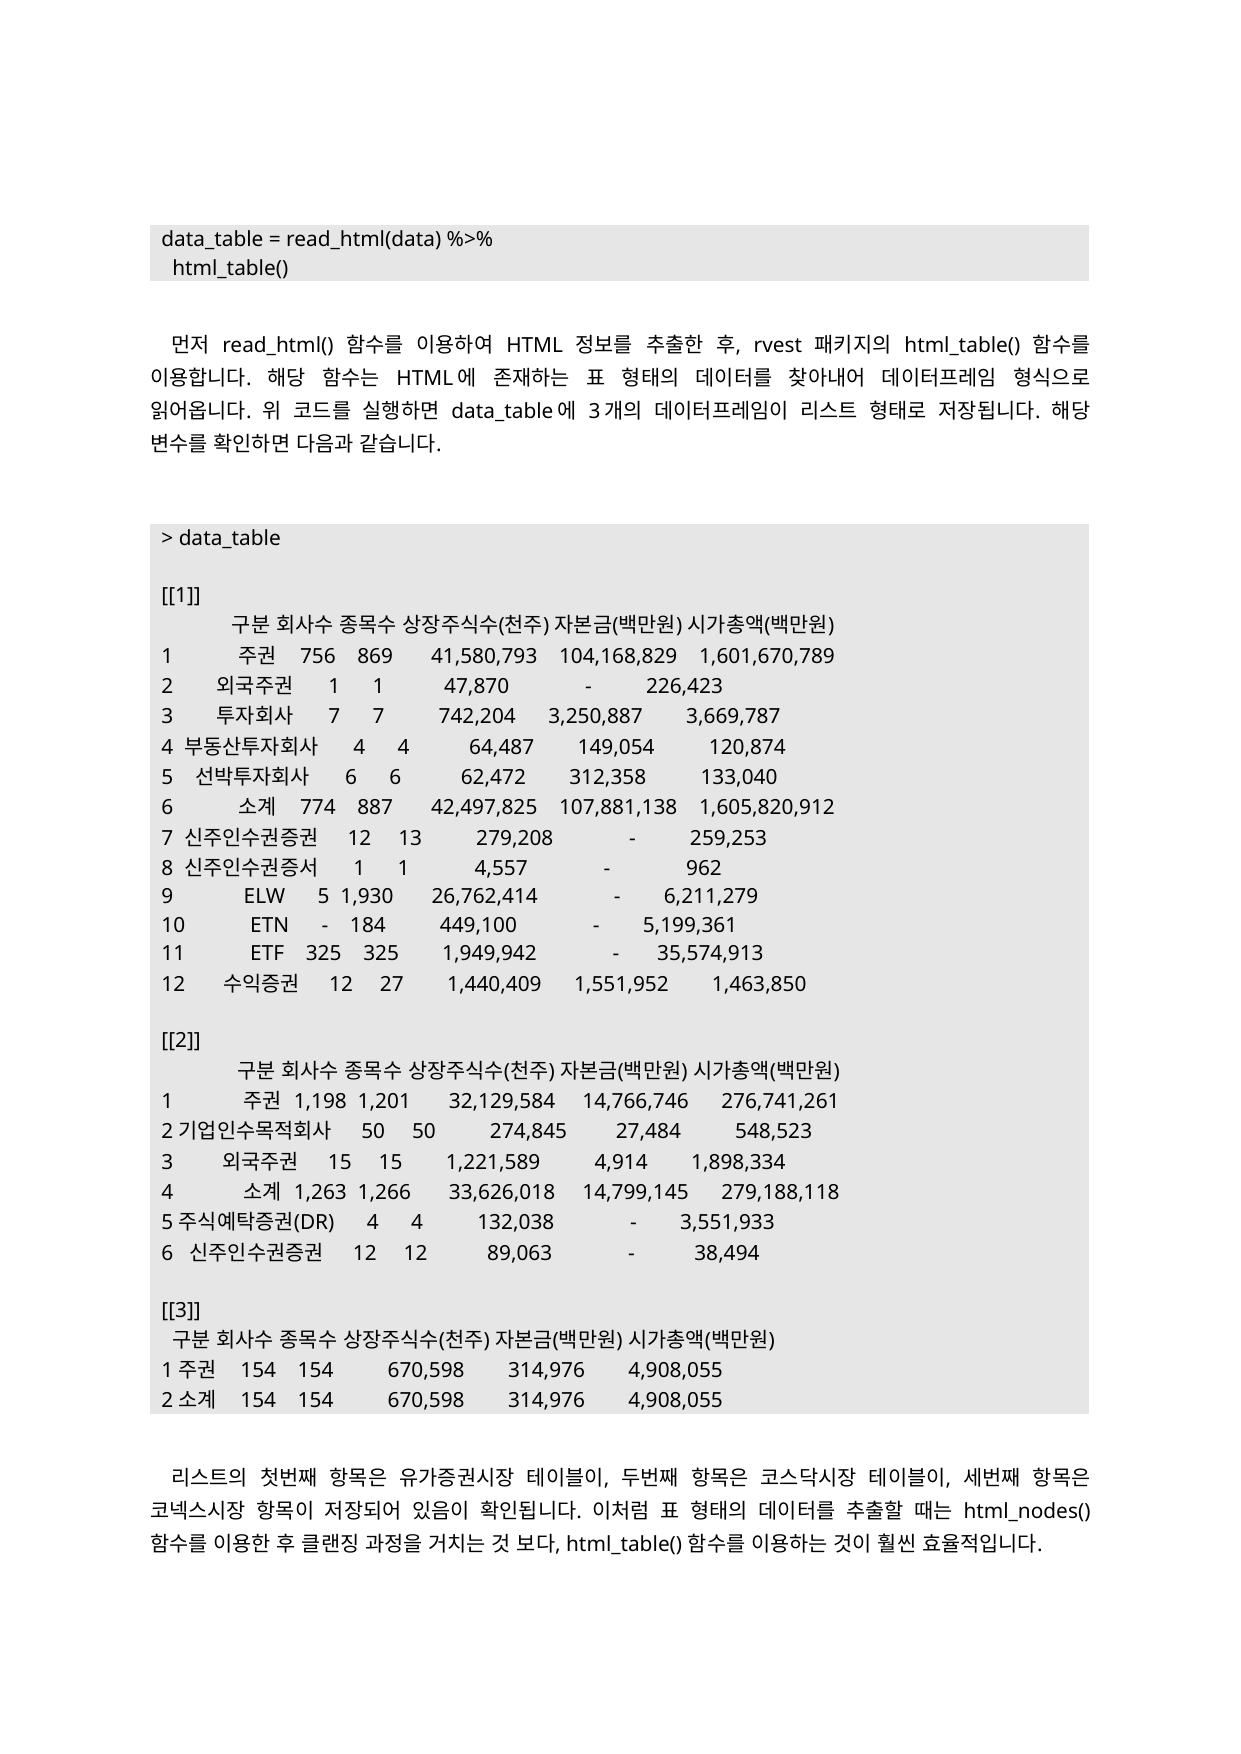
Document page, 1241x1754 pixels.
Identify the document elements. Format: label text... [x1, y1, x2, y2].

table_header > data_table [[1]] 구분 회사수 종목수 상장주식수(천주) 자본금(백만원) 시가총액(백만원) 1 주권 756 869 41,580,793 104,168,829 1,601,670,789 2 외국주권 1 1 47,870 - 226,423 3 투자회사 7 7 742,204 3,250,887 3,669,787 4 부동산투자회사 4 4 64,487 149,054 120,874 5 선박투자회사 6 6 62,472 312,358 133,040 6 소계 774 887 42,497,825 107,881,138 1,605,820,912 7 신주인수권증권 12 13 279,208 - 259,253 8 신주인수권증서 1 1 4,557 - 962 9 ELW 5 1,930 26,762,414 - 6,211,279 10 ETN - 184 449,100 - 5,199,361 11 ETF 325 325 1,949,942 - 35,574,913 12 수익증권 12 27 1,440,409 1,551,952 1,463,850 [[2]] 구분 회사수 종목수 상장주식수(천주) 자본금(백만원) 시가총액(백만원) 1 주권 1,198 1,201 32,129,584 14,766,746 276,741,261 2 기업인수목적회사 50 50 274,845 27,484 548,523 3 외국주권 15 15 1,221,589 4,914 1,898,334 4 소계 1,263 1,266 33,626,018 14,799,145 279,188,118 5 주식예탁증권(DR) 4 4 132,038 - 3,551,933 6 신주인수권증권 12 12 89,063 - 38,494 [[3]] 구분 회사수 종목수 상장주식수(천주) 자본금(백만원) 시가총액(백만원) 1 주권 154 154 670,598 314,976 4,908,055 2 소계 154 154 670,598 314,976 4,908,055 [150, 524, 1089, 1414]
text 먼저 read_html() 함수를 이용하여 HTML 정보를 추출한 후, rvest 패키지의 html_table() 함수를 이용합니다. 해당 함수는 HTML에 존재하는 표 형태의 데이터를 찾아내어 데이터프레임 형식으로 읽어옵니다. 위 코드를 실행하면 data_table에 3개의 데이터프레임이 리스트 형태로 저장됩니다. 해당 변수를 확인하면 다음과 같습니다. [150, 329, 1090, 457]
text 리스트의 첫번째 항목은 유가증권시장 테이블이, 두번째 항목은 코스닥시장 테이블이, 세번째 항목은 코넥스시장 항목이 저장되어 있음이 확인됩니다. 이처럼 표 형태의 데이터를 추출할 때는 html_nodes() 함수를 이용한 후 클랜징 과정을 거치는 것 보다, html_table() 함수를 이용하는 것이 훨씬 효율적입니다. [150, 1461, 1090, 1557]
table_header data_table = read_html(data) %>% html_table() [150, 225, 1089, 281]
